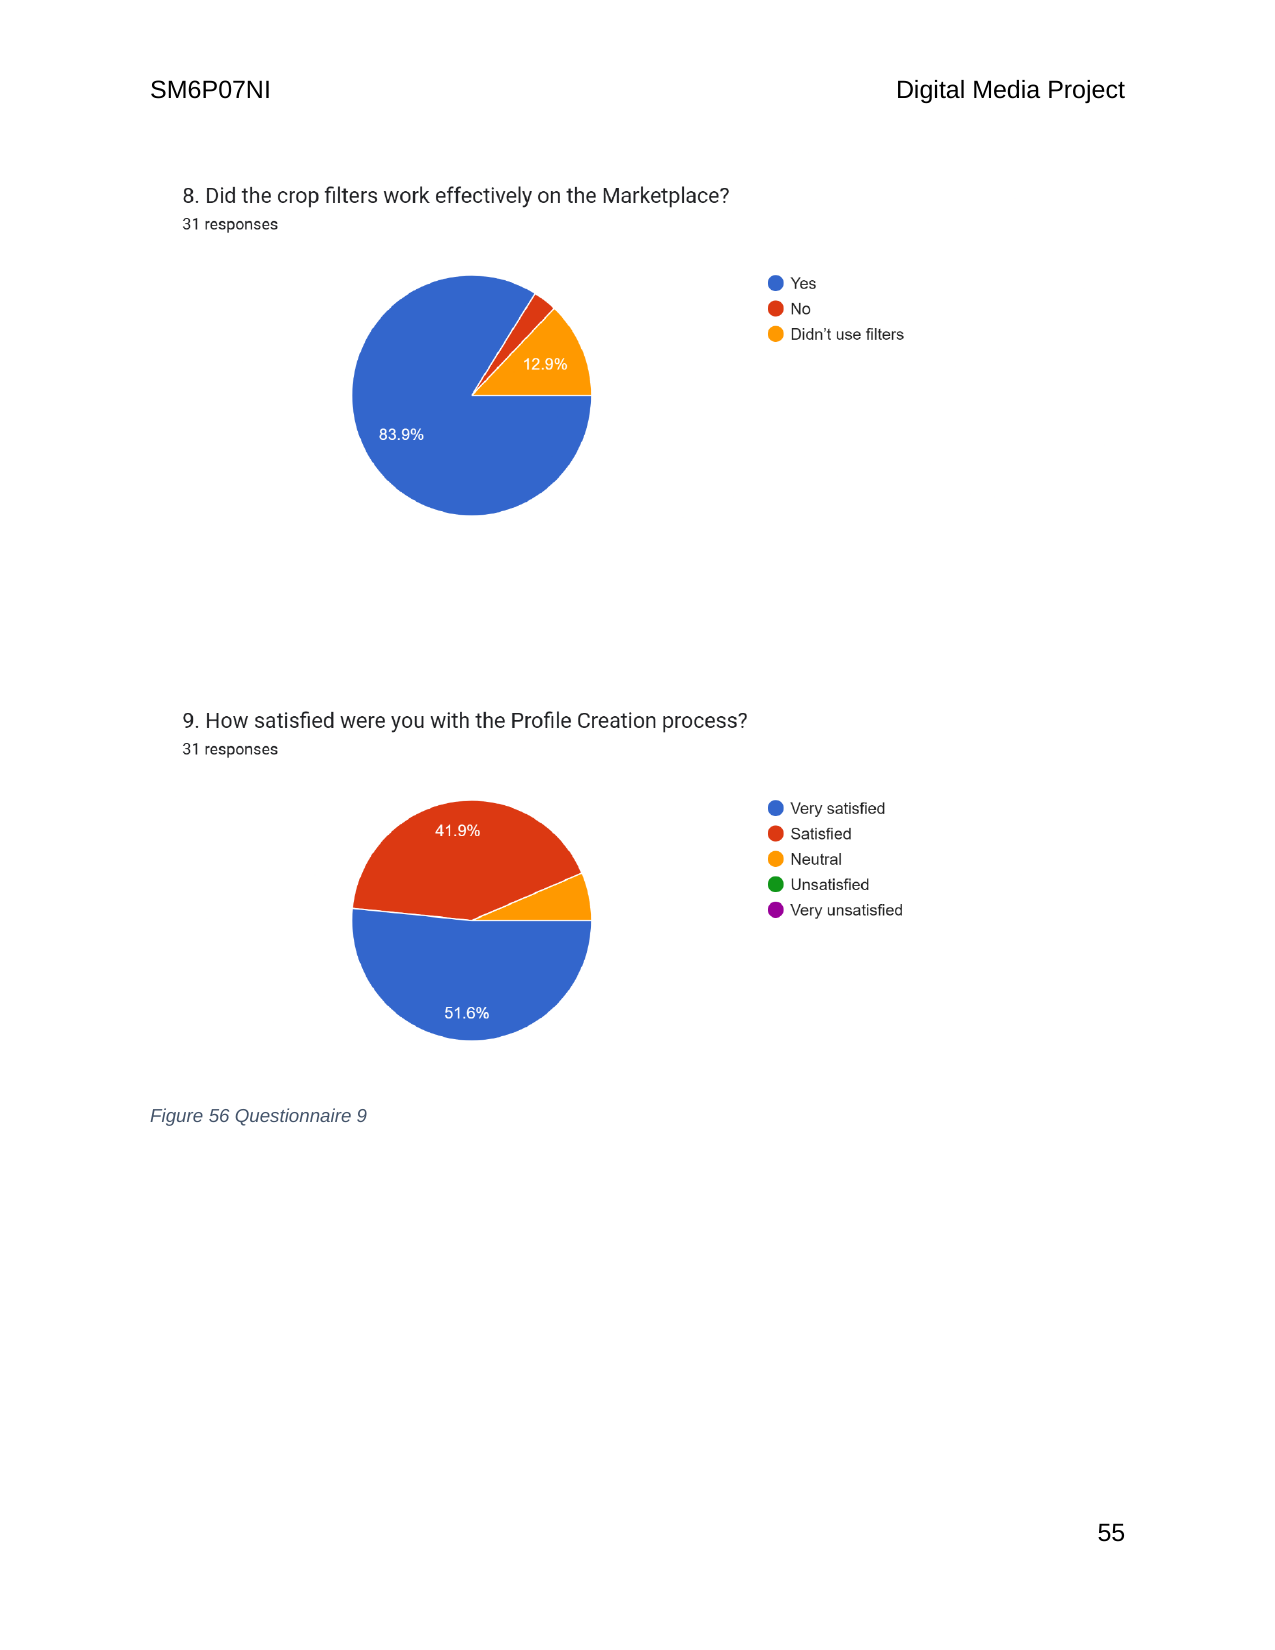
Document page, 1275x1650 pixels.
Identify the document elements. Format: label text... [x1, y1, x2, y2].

text Figure 56 Questionnaire 9 [150, 1104, 1125, 1126]
picture [150, 150, 1125, 561]
picture [150, 675, 1125, 1086]
